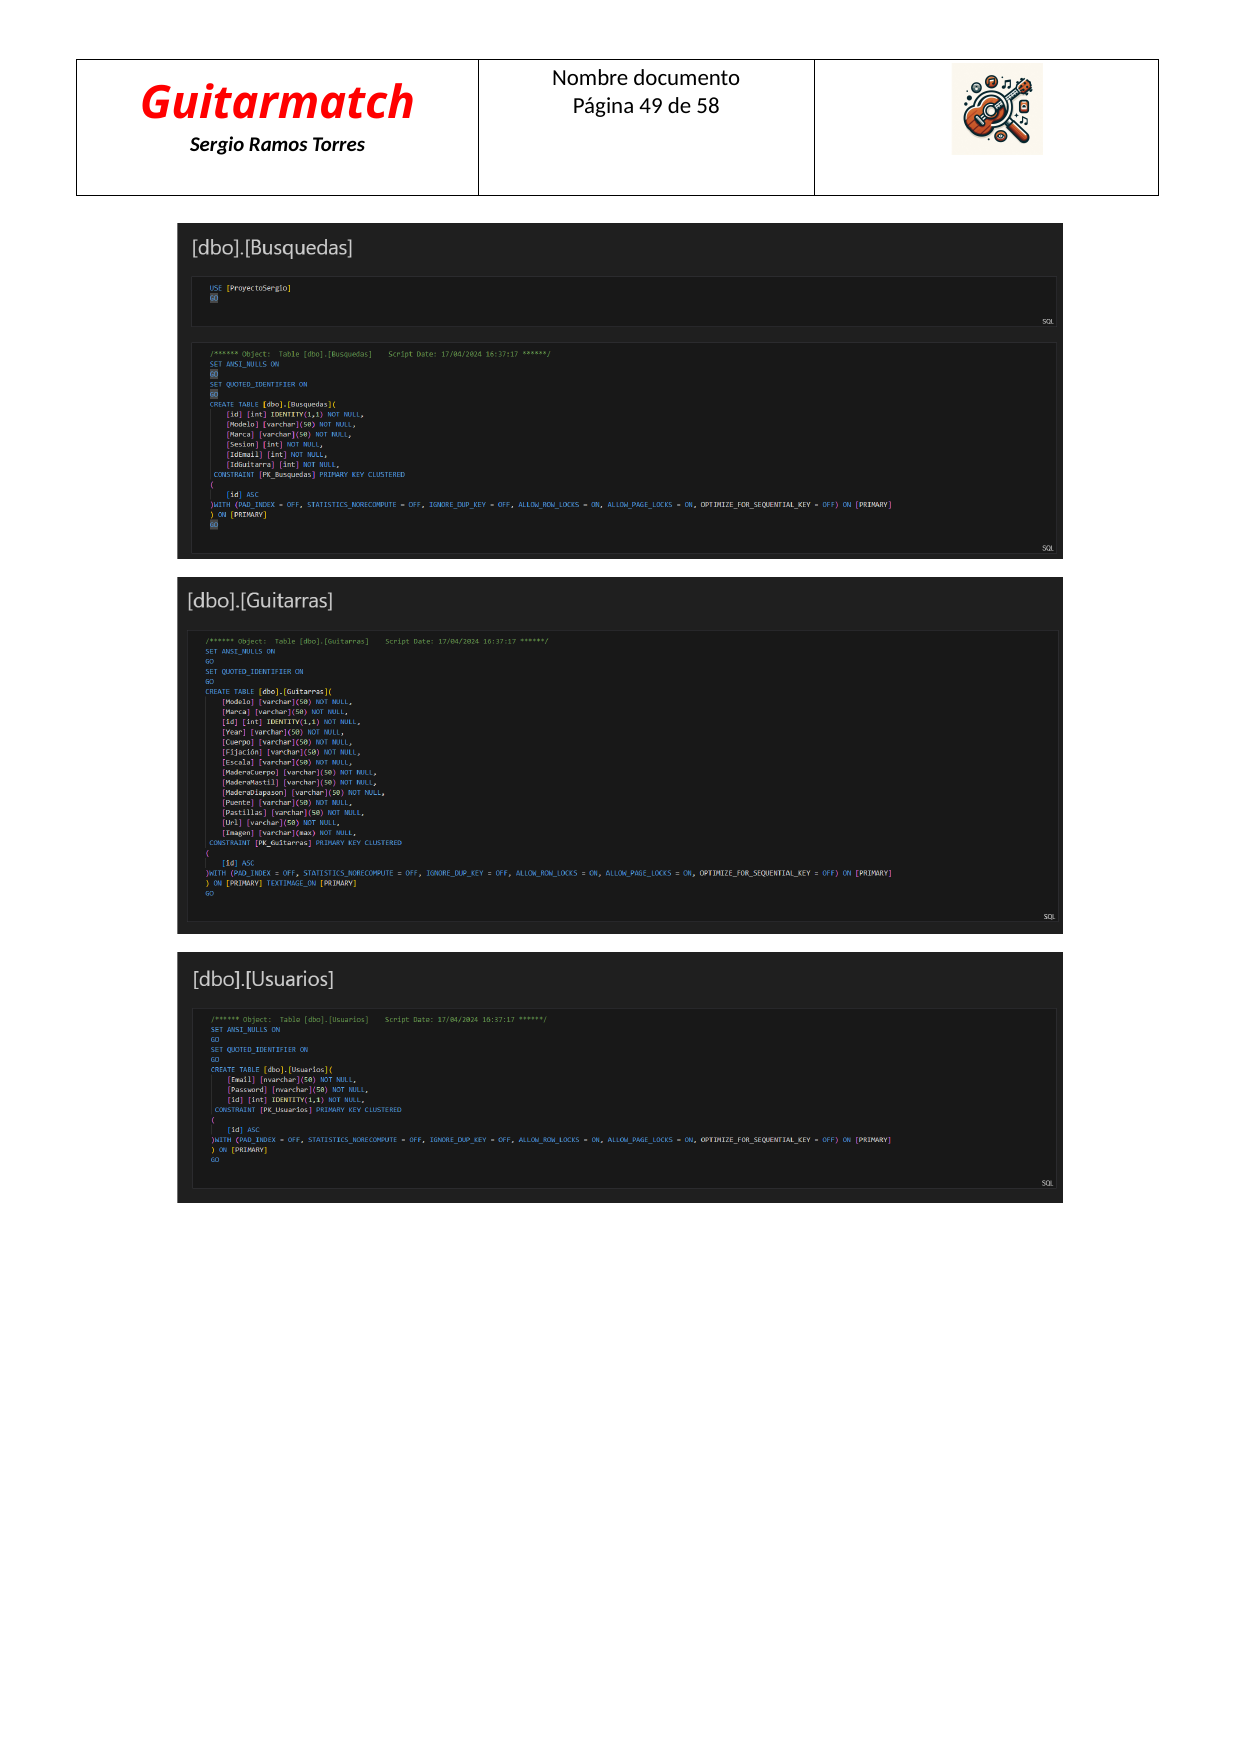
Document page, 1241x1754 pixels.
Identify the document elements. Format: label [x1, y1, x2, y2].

picture [177, 223, 1063, 559]
picture [177, 577, 1063, 934]
picture [951, 63, 1043, 155]
picture [177, 952, 1063, 1203]
